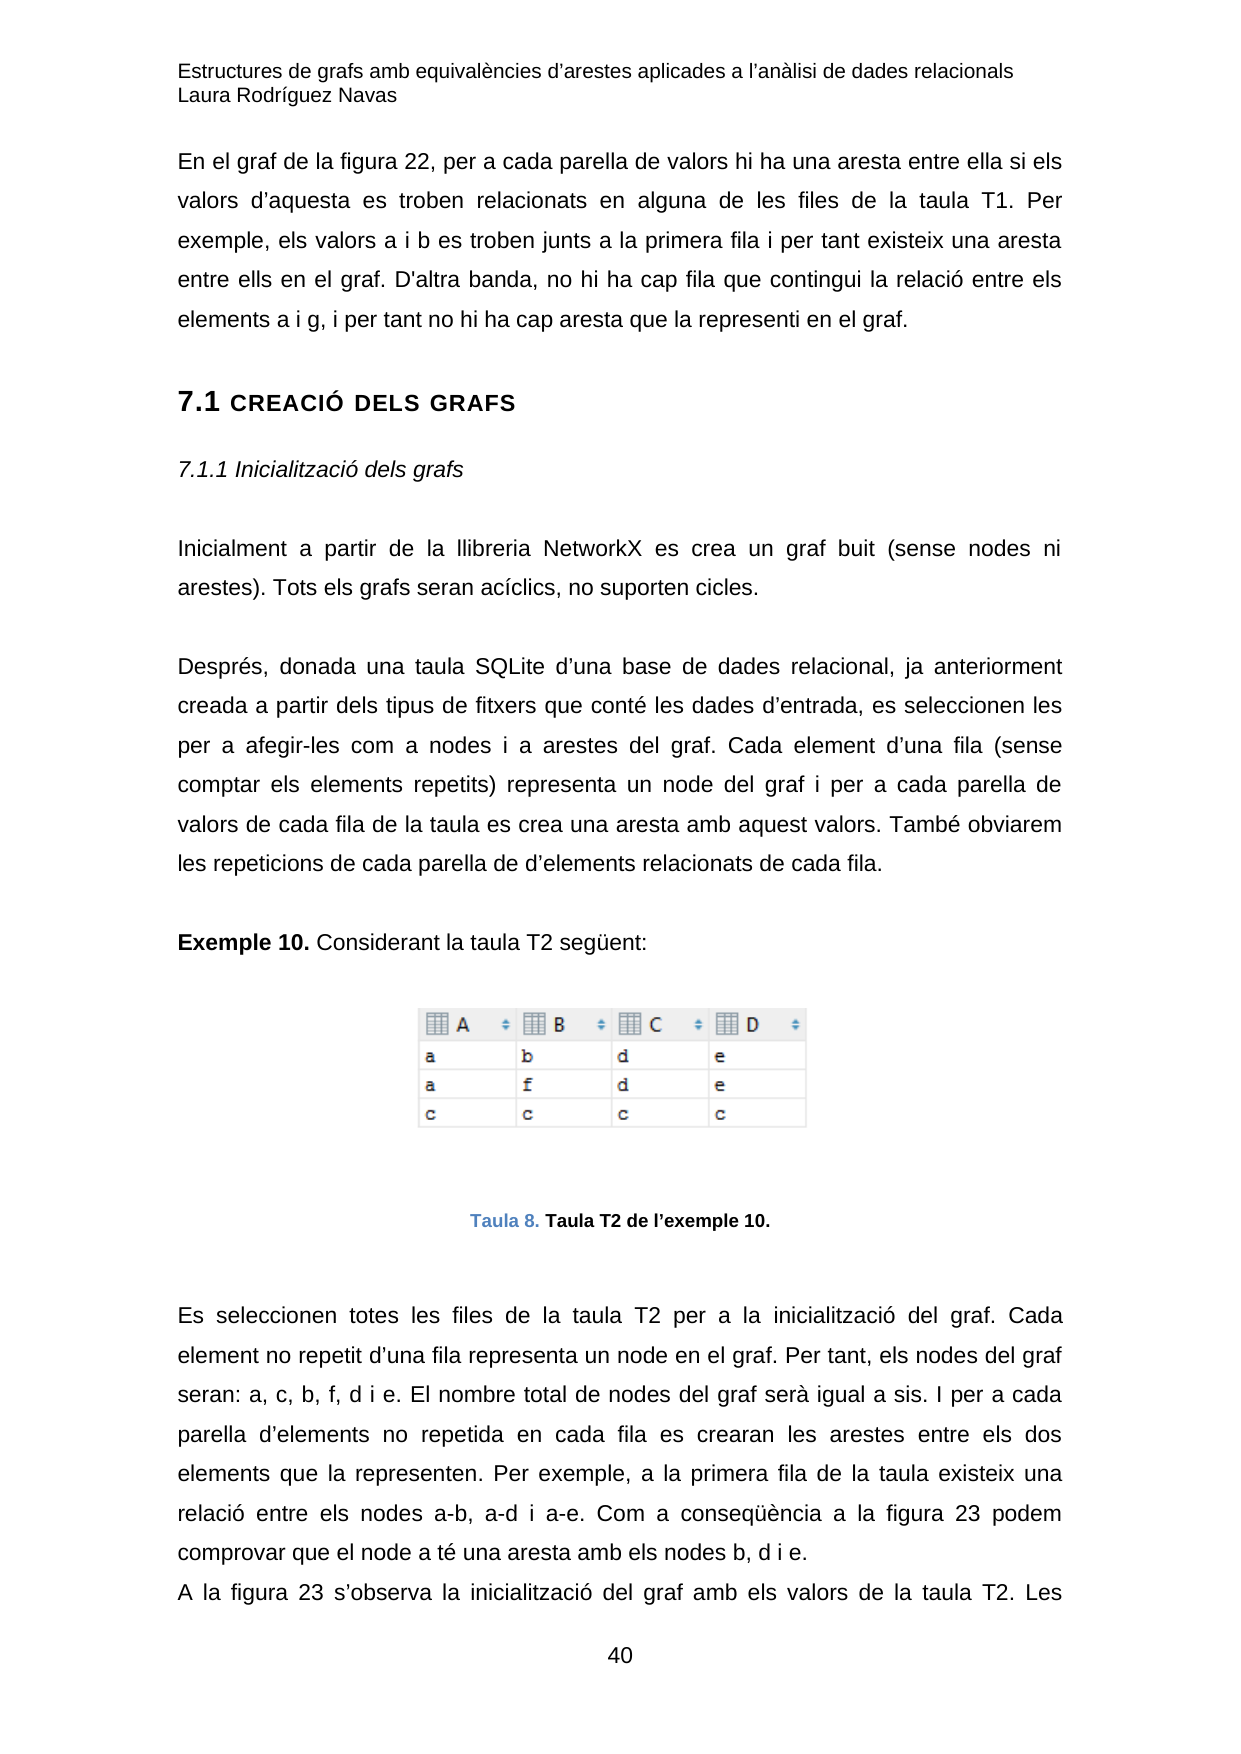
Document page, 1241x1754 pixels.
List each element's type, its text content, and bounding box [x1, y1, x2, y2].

text Inicialment a partir de la llibreria NetworkX es crea un graf buit (sense nodes ni arestes). Tots els grafs seran acíclics, no suporten cicles. [177, 534, 1063, 600]
text Després, donada una taula SQLite d’una base de dades relacional, ja anteriorment creada a partir dels tipus de fitxers que conté les dades d’entrada, es seleccionen les per a afegir-les com a nodes i a arestes del graf. Cada element d’una fila (sense comptar els elements repetits) representa un node del graf i per a cada parella de valors de cada fila de la taula es crea una aresta amb aquest valors. També obviarem les repeticions de cada parella de d’elements relacionats de cada fila. [177, 653, 1063, 877]
text En el graf de la figura 22, per a cada parella de valors hi ha una aresta entre ella si els valors d’aquesta es troben relacionats en alguna de les files de la taula T1. Per exemple, els valors a i b es troben junts a la primera fila i per tant existeix una aresta entre ells en el graf. D'altra banda, no hi ha cap fila que contingui la relació entre els elements a i g, i per tant no hi ha cap aresta que la representi en el graf. [177, 148, 1063, 332]
subtitle 7.1 creació dels grafs [177, 384, 1063, 418]
text 7.1.1 Inicialització dels grafs [177, 456, 1063, 482]
picture [417, 1008, 823, 1144]
text Taula 8. Taula T2 de l’exemple 10. [177, 1210, 1063, 1231]
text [177, 1579, 1063, 1605]
text Exemple 10. Considerant la taula T2 següent: [177, 929, 1063, 956]
text Es seleccionen totes les files de la taula T2 per a la inicialització del graf. Cada element no repetit d’una fila representa un node en el graf. Per tant, els nodes del graf seran: a, c, b, f, d i e. El nombre total de nodes del graf serà igual a sis. I per a cada parella d’elements no repetida en cada fila es crearan les arestes entre els dos elements que la representen. Per exemple, a la primera fila de la taula existeix una relació entre els nodes a-b, a-d i a-e. Com a conseqüència a la figura 23 podem comprovar que el node a té una aresta amb els nodes b, d i e. [177, 1302, 1063, 1566]
